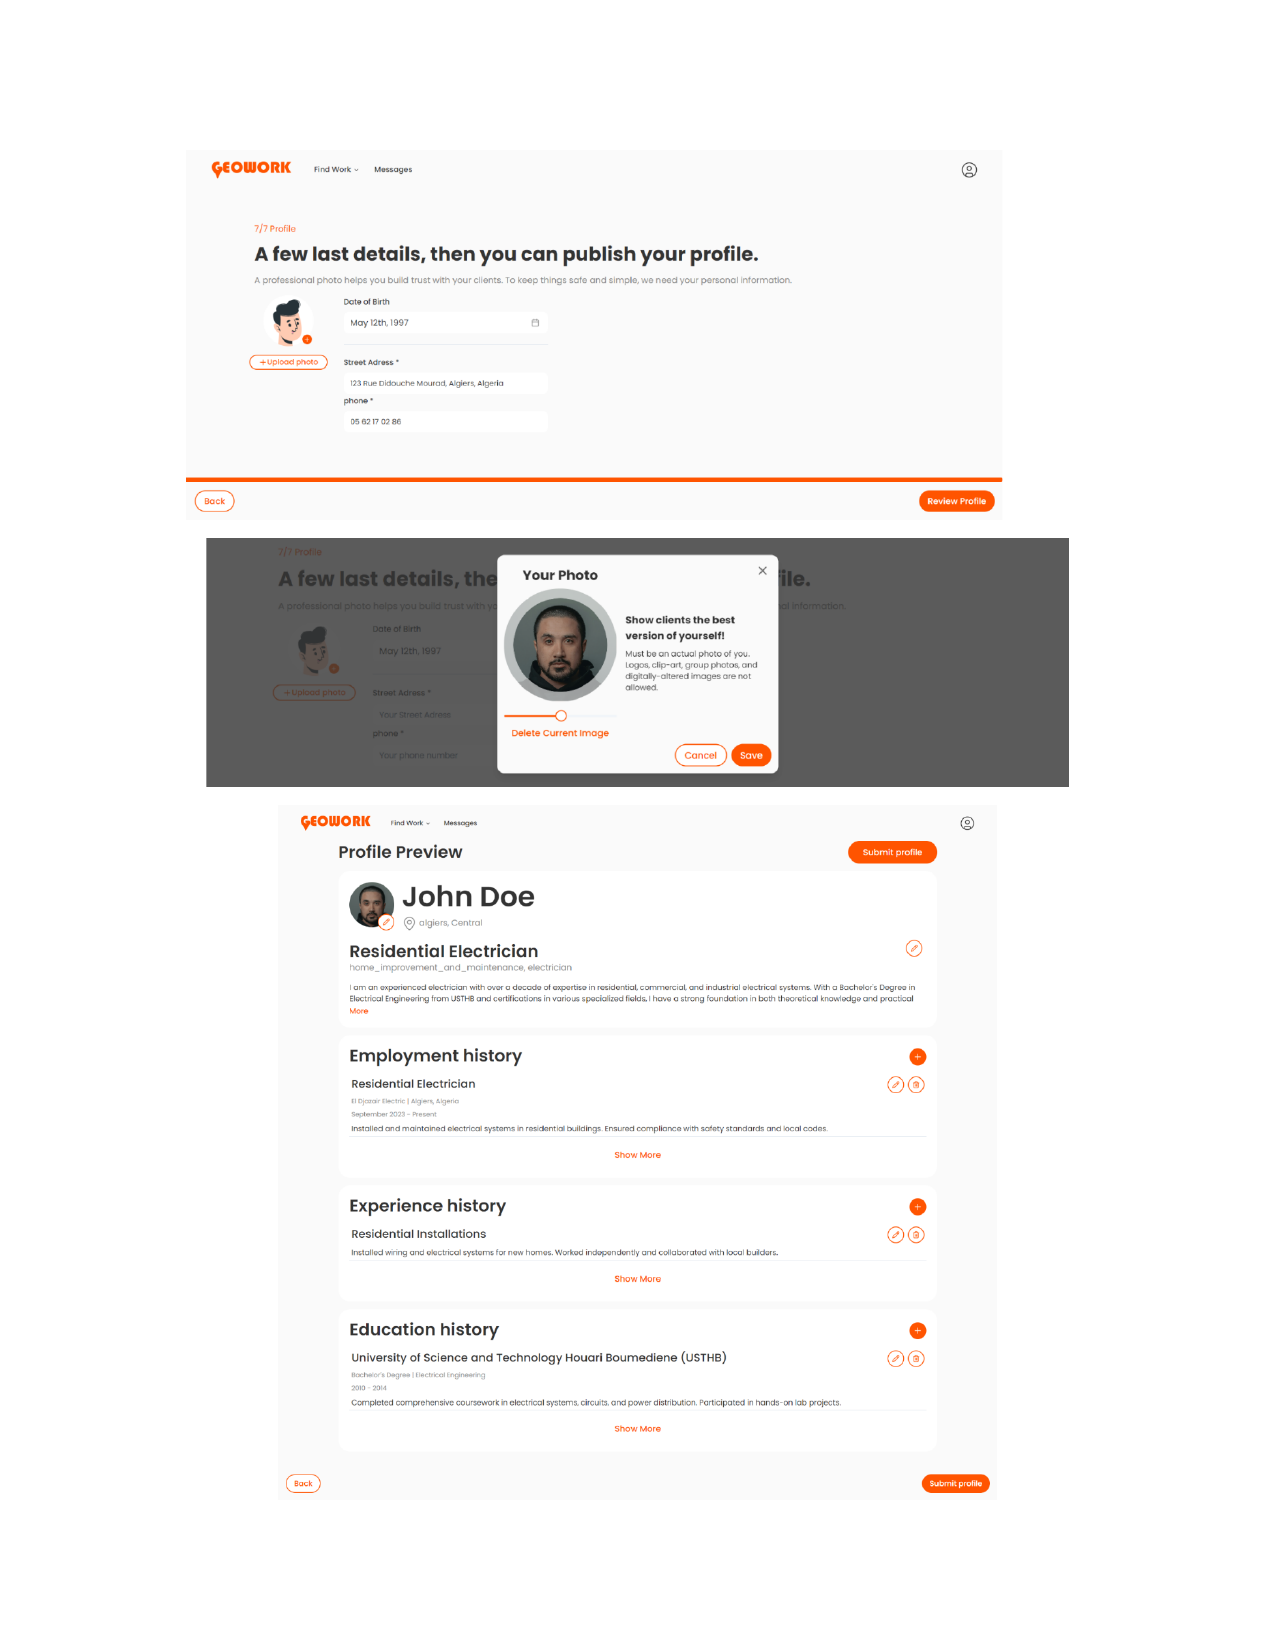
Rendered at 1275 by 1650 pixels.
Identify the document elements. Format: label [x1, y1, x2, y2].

picture [206, 538, 1069, 787]
picture [278, 805, 997, 1500]
picture [186, 150, 1003, 520]
